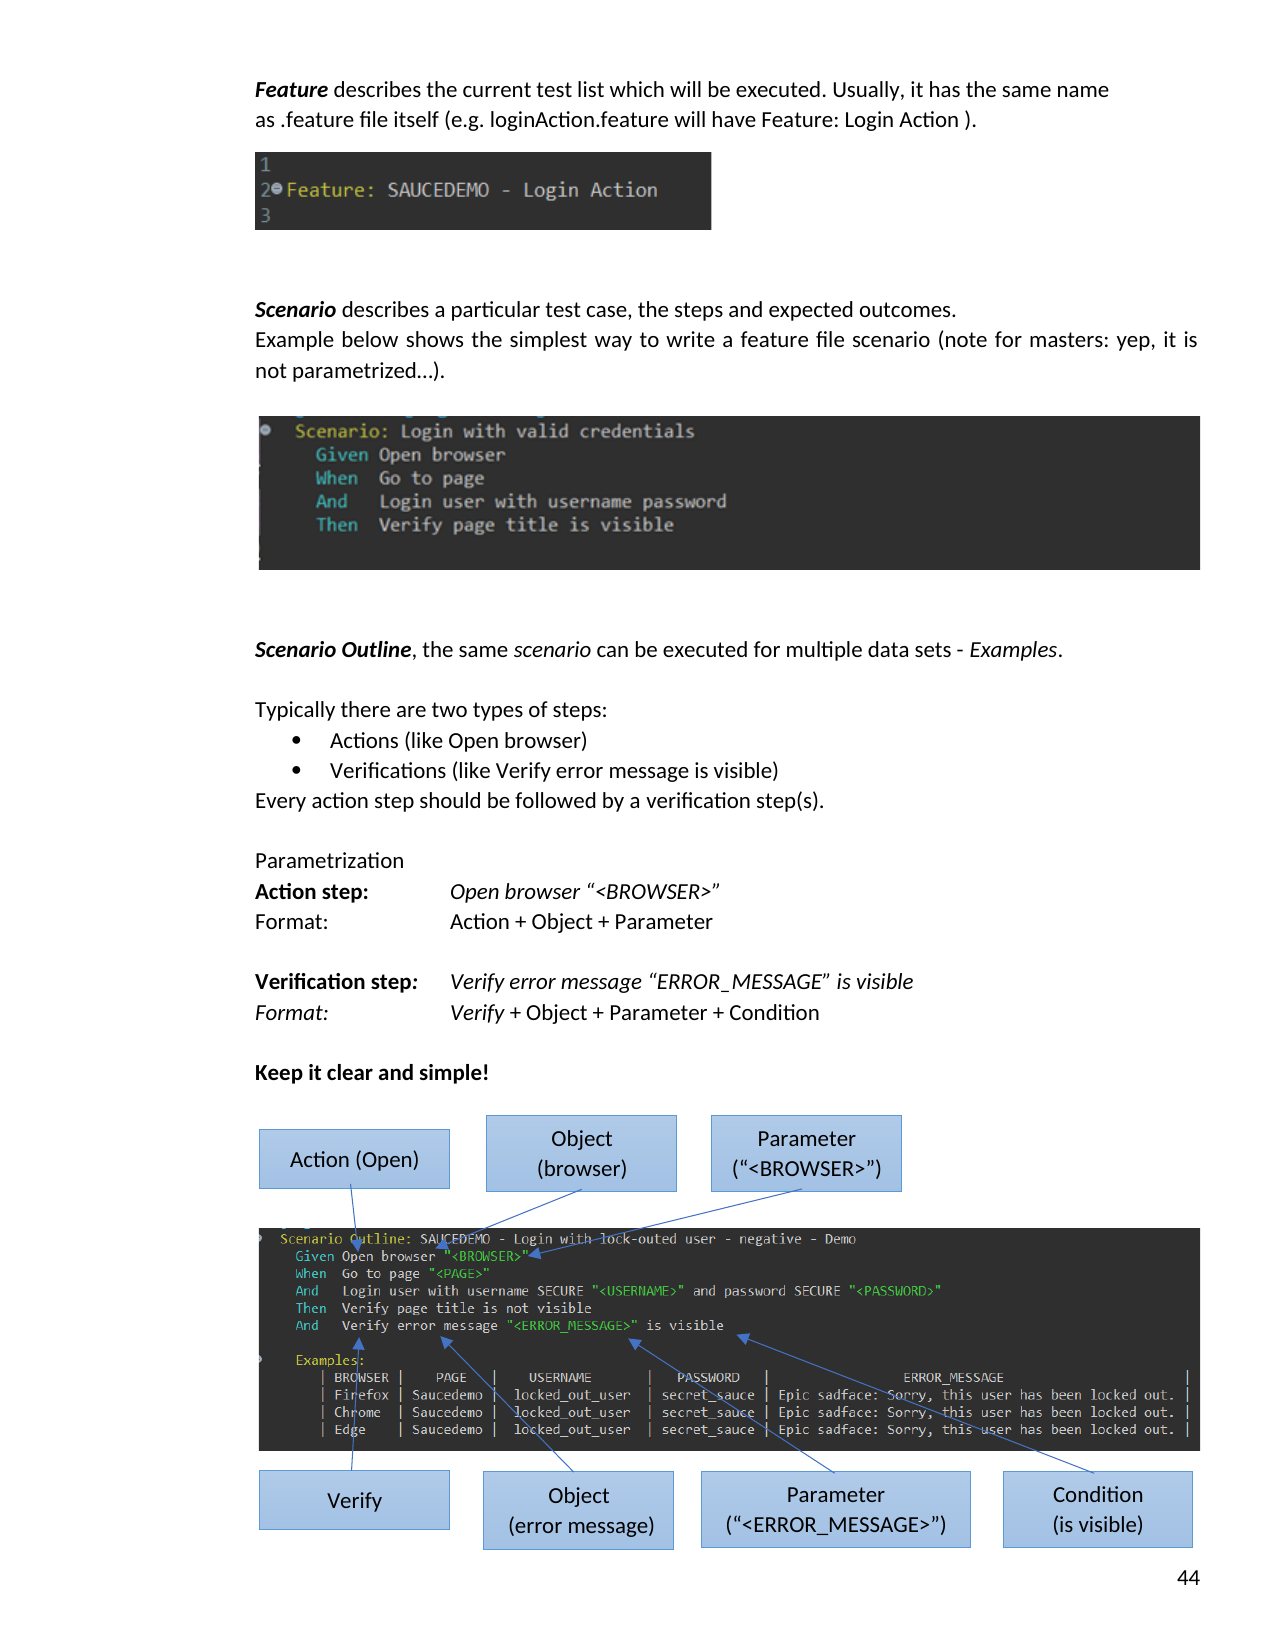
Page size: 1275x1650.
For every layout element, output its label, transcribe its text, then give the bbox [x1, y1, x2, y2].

text Typically there are two types of steps: [255, 696, 1200, 723]
text Feature describes the current test list which will be executed. Usually, it has the same name as .feature file itself (e.g. loginAction.feature will have Feature: Login Action ). [255, 75, 1200, 133]
text Format: Verify + Object + Parameter + Condition [255, 998, 1200, 1026]
text Verification step: Verify error message “ERROR_MESSAGE” is visible [255, 967, 1200, 995]
text Format: Action + Object + Parameter [255, 907, 1200, 935]
picture [255, 152, 712, 230]
text Scenario describes a particular test case, the steps and expected outcomes. [255, 295, 1200, 323]
text Action step: Open browser “<BROWSER>” [255, 877, 1200, 905]
picture [258, 416, 1200, 570]
list Every action step should be followed by a verification step(s). [255, 786, 1200, 814]
list Actions (like Open browser) [292, 726, 1200, 754]
text Example below shows the simplest way to write a feature file scenario (note for masters: yep, it is not parametrized…). [255, 326, 1200, 384]
picture [258, 1228, 1200, 1451]
text Scenario Outline, the same scenario can be executed for multiple data sets - Examples. [255, 635, 1200, 663]
text Keep it clear and simple! [255, 1058, 1200, 1086]
list Verifications (like Verify error message is visible) [292, 756, 1200, 784]
text Parametrization [255, 847, 1200, 874]
